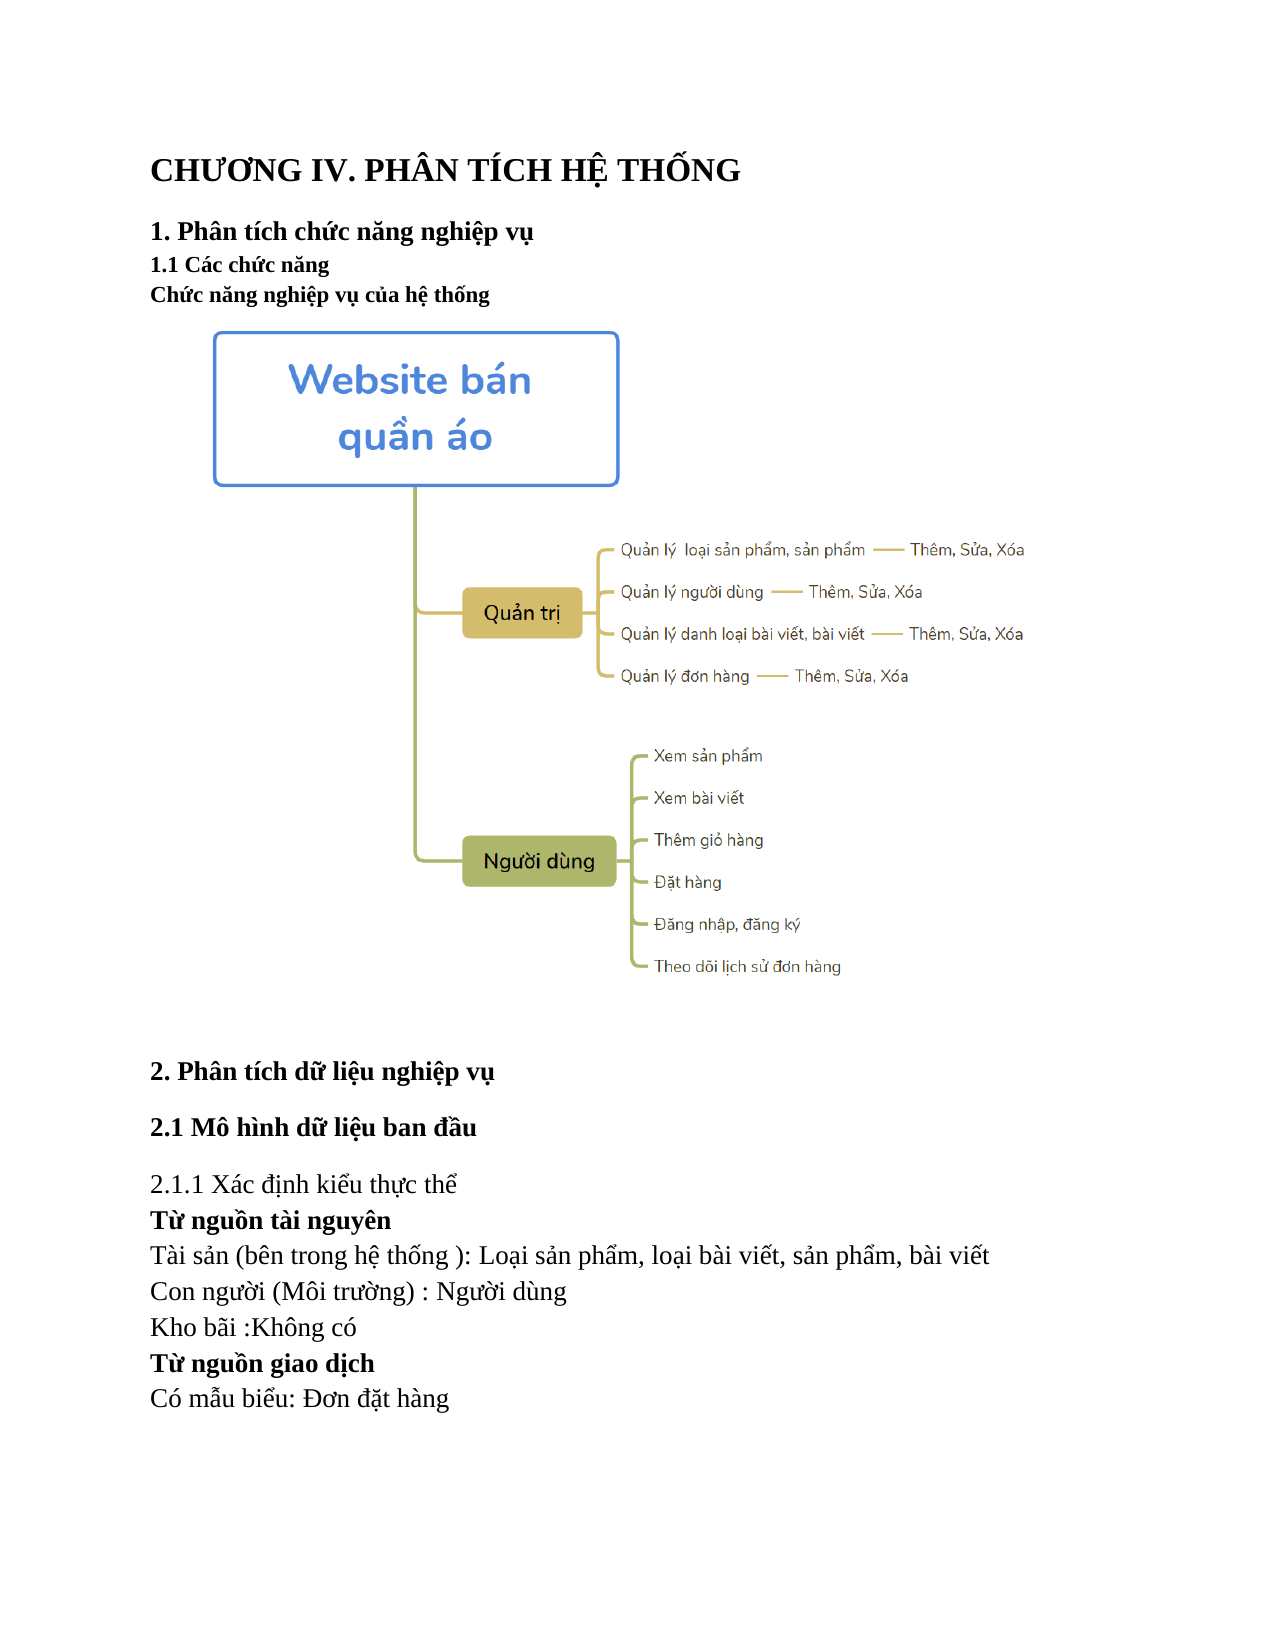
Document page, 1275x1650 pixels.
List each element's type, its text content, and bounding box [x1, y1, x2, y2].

text Con người (Môi trường) : Người dùng [150, 1275, 1125, 1306]
subtitle 2.1 Mô hình dữ liệu ban đầu [150, 1111, 1125, 1143]
subtitle 2. Phân tích dữ liệu nghiệp vụ [150, 1055, 1125, 1086]
subtitle CHƯƠNG IV. PHÂN TÍCH HỆ THỐNG [150, 150, 1125, 188]
text Có mẫu biểu: Đơn đặt hàng [150, 1382, 1125, 1413]
text Kho bãi :Không có [150, 1311, 1125, 1342]
text Từ nguồn tài nguyên [150, 1204, 1125, 1235]
text Tài sản (bên trong hệ thống ): Loại sản phẩm, loại bài viết, sản phẩm, bài viết [150, 1239, 1125, 1271]
picture [150, 311, 1125, 1000]
text Từ nguồn giao dịch [150, 1347, 1125, 1378]
text 1.1 Các chức năng [150, 251, 1125, 277]
text Chức năng nghiệp vụ của hệ thống [150, 281, 1125, 307]
subtitle 1. Phân tích chức năng nghiệp vụ [150, 215, 1125, 246]
subtitle 2.1.1 Xác định kiểu thực thể [150, 1168, 1125, 1199]
